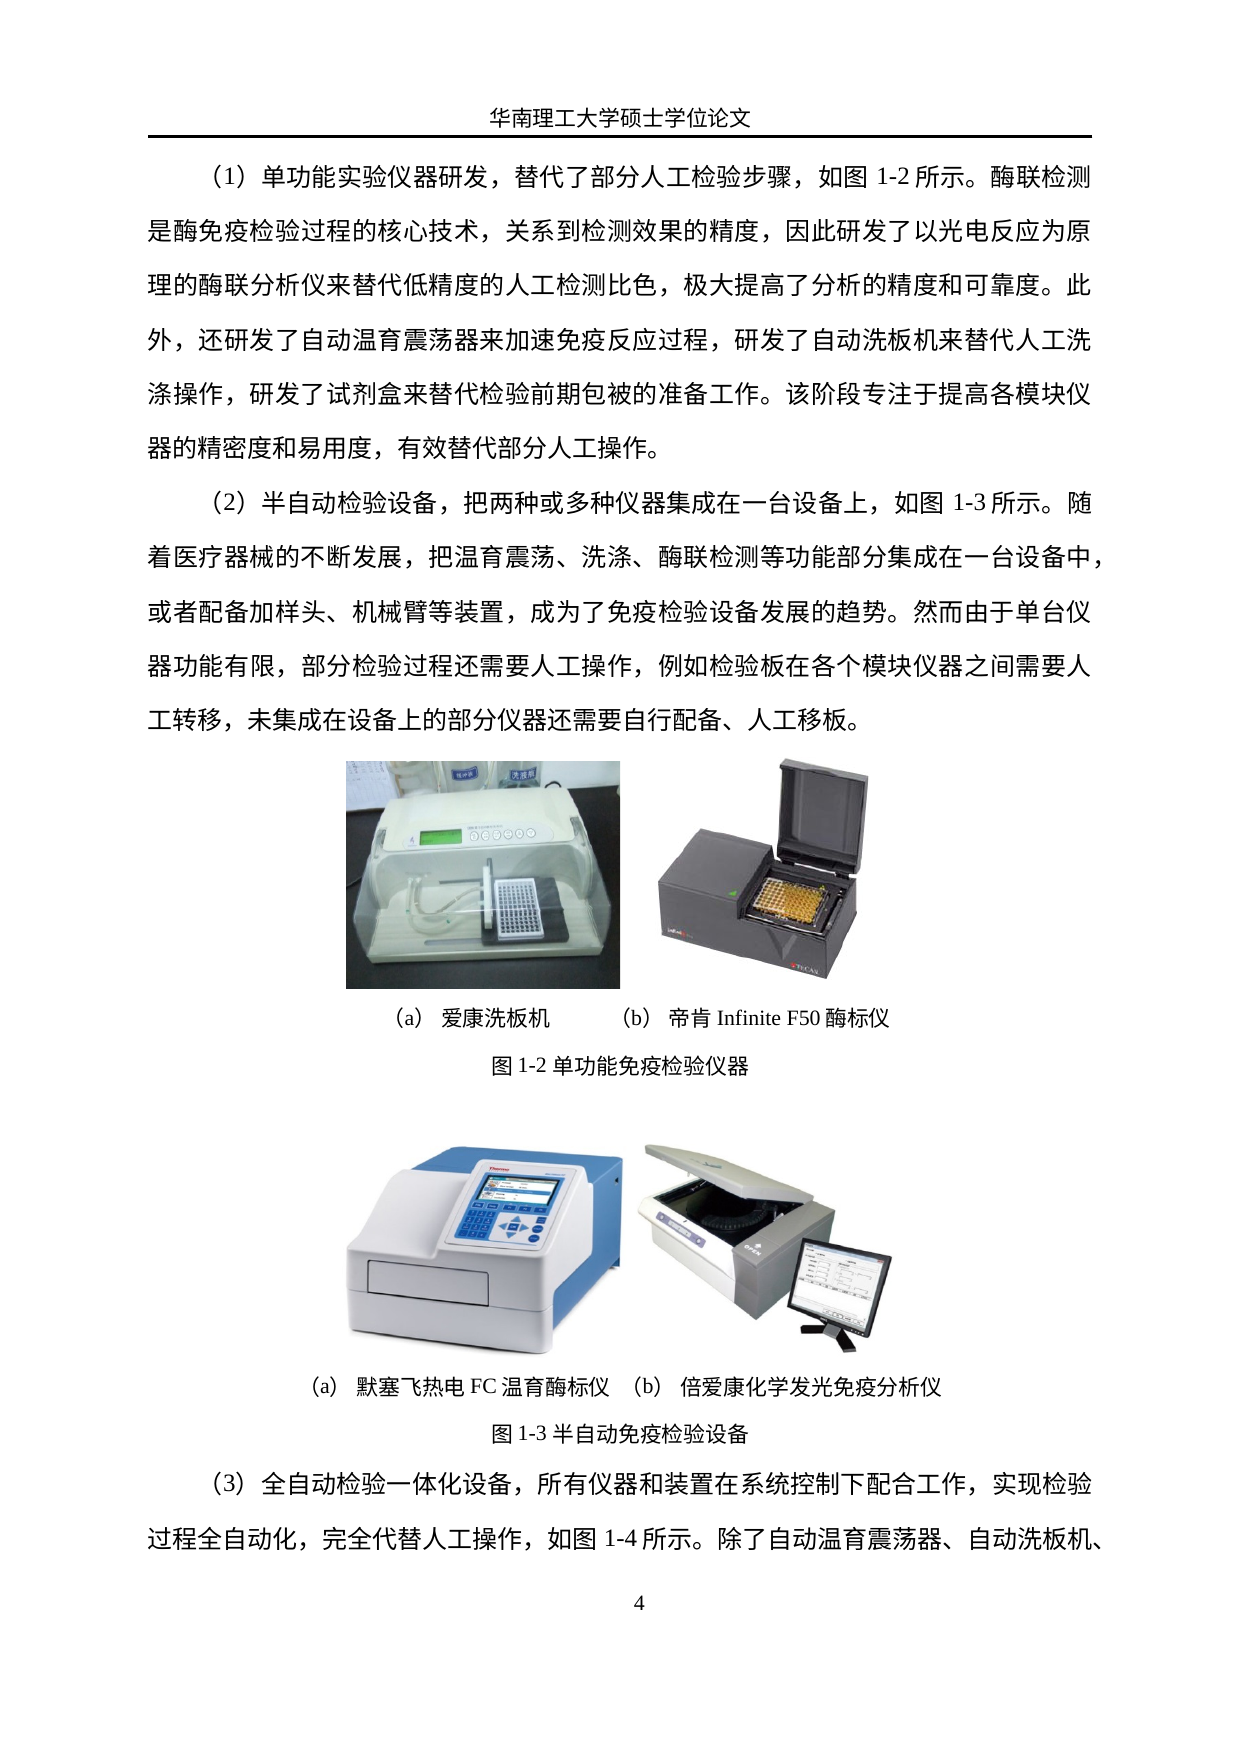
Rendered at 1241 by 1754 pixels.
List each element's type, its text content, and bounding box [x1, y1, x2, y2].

picture [631, 755, 895, 989]
text （1）单功能实验仪器研发，替代了部分人工检验步骤，如图1-2所示。酶联检测是酶免疫检验过程的核心技术，关系到检测效果的精度，因此研发了以光电反应为原理的酶联分析仪来替代低精度的人工检测比色，极大提高了分析的精度和可靠度。此外，还研发了自动温育震荡器来加速免疫反应过程，研发了自动洗板机来替代人工洗涤操作，研发了试剂盒来替代检验前期包被的准备工作。该阶段专注于提高各模块仪器的精密度和易用度，有效替代部分人工操作。 [148, 157, 1092, 465]
text 图1-2 单功能免疫检验仪器 [148, 1049, 1092, 1080]
text （a） 爱康洗板机 （b） 帝肯Infinite F50酶标仪 [148, 1001, 1092, 1033]
text 图1-3 半自动免疫检验设备 [148, 1417, 1092, 1449]
text （2）半自动检验设备，把两种或多种仪器集成在一台设备上，如图1-3所示。随着医疗器械的不断发展，把温育震荡、洗涤、酶联检测等功能部分集成在一台设备中，或者配备加样头、机械臂等装置，成为了免疫检验设备发展的趋势。然而由于单台仪器功能有限，部分检验过程还需要人工操作，例如检验板在各个模块仪器之间需要人工转移，未集成在设备上的部分仪器还需要自行配备、人工移板。 [148, 483, 1092, 737]
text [148, 1465, 1092, 1555]
picture [340, 1134, 900, 1358]
text （a） 默塞飞热电FC温育酶标仪 （b） 倍爱康化学发光免疫分析仪 [148, 1370, 1092, 1401]
picture [346, 761, 621, 989]
